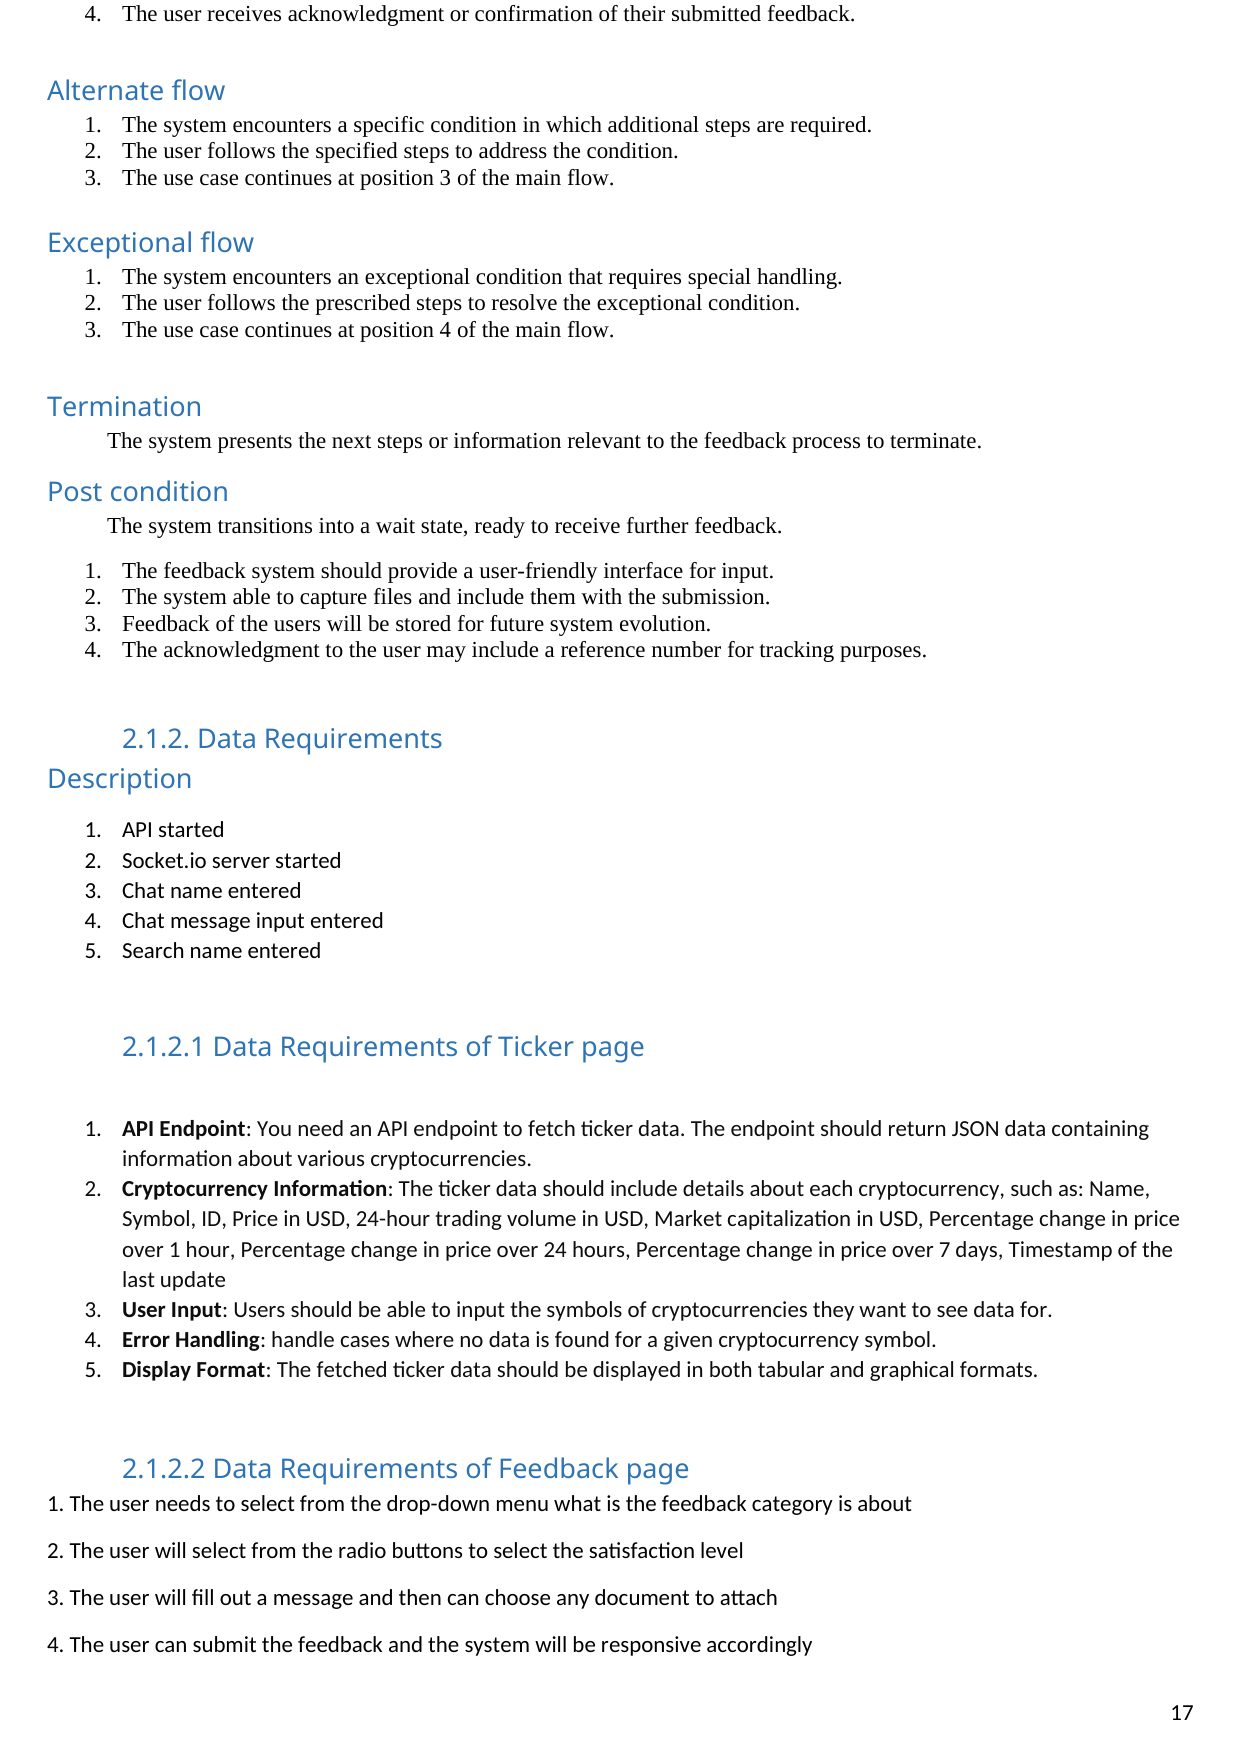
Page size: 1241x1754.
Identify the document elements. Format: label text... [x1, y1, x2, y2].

list The system able to capture files and include them with the submission. [84, 583, 1193, 610]
text 3. The user will fill out a message and then can choose any document to attach [47, 1583, 1193, 1611]
list The acknowledgment to the user may include a reference number for tracking purposes. [84, 636, 1193, 662]
subtitle Exceptional flow [47, 223, 1193, 260]
text 1. The user needs to select from the drop-down menu what is the feedback category is about [47, 1489, 1193, 1517]
list Socket.io server started [84, 846, 1193, 874]
list API Endpoint: You need an API endpoint to fetch ticker data. The endpoint should return JSON data containing information about various cryptocurrencies. [84, 1114, 1193, 1172]
list Feedback of the users will be stored for future system evolution. [84, 610, 1193, 636]
subtitle Post condition [47, 472, 1193, 509]
text 2. The user will select from the radio buttons to select the satisfaction level [47, 1536, 1193, 1564]
list The system encounters a specific condition in which additional steps are required. [84, 111, 1193, 138]
subtitle Alternate flow [47, 71, 1193, 108]
list The system encounters an exceptional condition that requires special handling. [84, 263, 1193, 289]
list API started [84, 816, 1193, 843]
text 4. The user can submit the feedback and the system will be responsive accordingly [47, 1630, 1193, 1658]
list Chat message input entered [84, 906, 1193, 934]
list Error Handling: handle cases where no data is found for a given cryptocurrency symbol. [84, 1325, 1193, 1353]
subtitle Termination [47, 387, 1193, 424]
subtitle Data Requirements [122, 719, 1193, 756]
list Cryptocurrency Information: The ticker data should include details about each cryptocurrency, such as: Name, Symbol, ID, Price in USD, 24-hour trading volume in USD, Market capitalization in USD, Percentage change in price over 1 hour, Percentage change in price over 24 hours, Percentage change in price over 7 days, Timestamp of the last update [84, 1174, 1193, 1293]
list Chat name entered [84, 876, 1193, 904]
list Search name entered [84, 936, 1193, 964]
subtitle 2.1.2.1 Data Requirements of Ticker page [47, 1027, 1193, 1064]
text The system transitions into a wait state, ready to receive further feedback. [47, 512, 1193, 538]
list The user follows the prescribed steps to resolve the exceptional condition. [84, 289, 1193, 316]
list The user follows the specified steps to address the condition. [84, 138, 1193, 164]
text Description [47, 759, 1193, 796]
text The system presents the next steps or information relevant to the feedback process to terminate. [107, 427, 1193, 453]
list Display Format: The fetched ticker data should be displayed in both tabular and graphical formats. [84, 1356, 1193, 1383]
list The feedback system should provide a user-friendly interface for input. [84, 557, 1193, 583]
list The use case continues at position 4 of the main flow. [84, 316, 1193, 342]
list The use case continues at position 3 of the main flow. [84, 164, 1193, 190]
subtitle 2.1.2.2 Data Requirements of Feedback page [47, 1449, 1193, 1486]
list User Input: Users should be able to input the symbols of cryptocurrencies they want to see data for. [84, 1295, 1193, 1323]
list The user receives acknowledgment or confirmation of their submitted feedback. [84, 0, 1193, 26]
